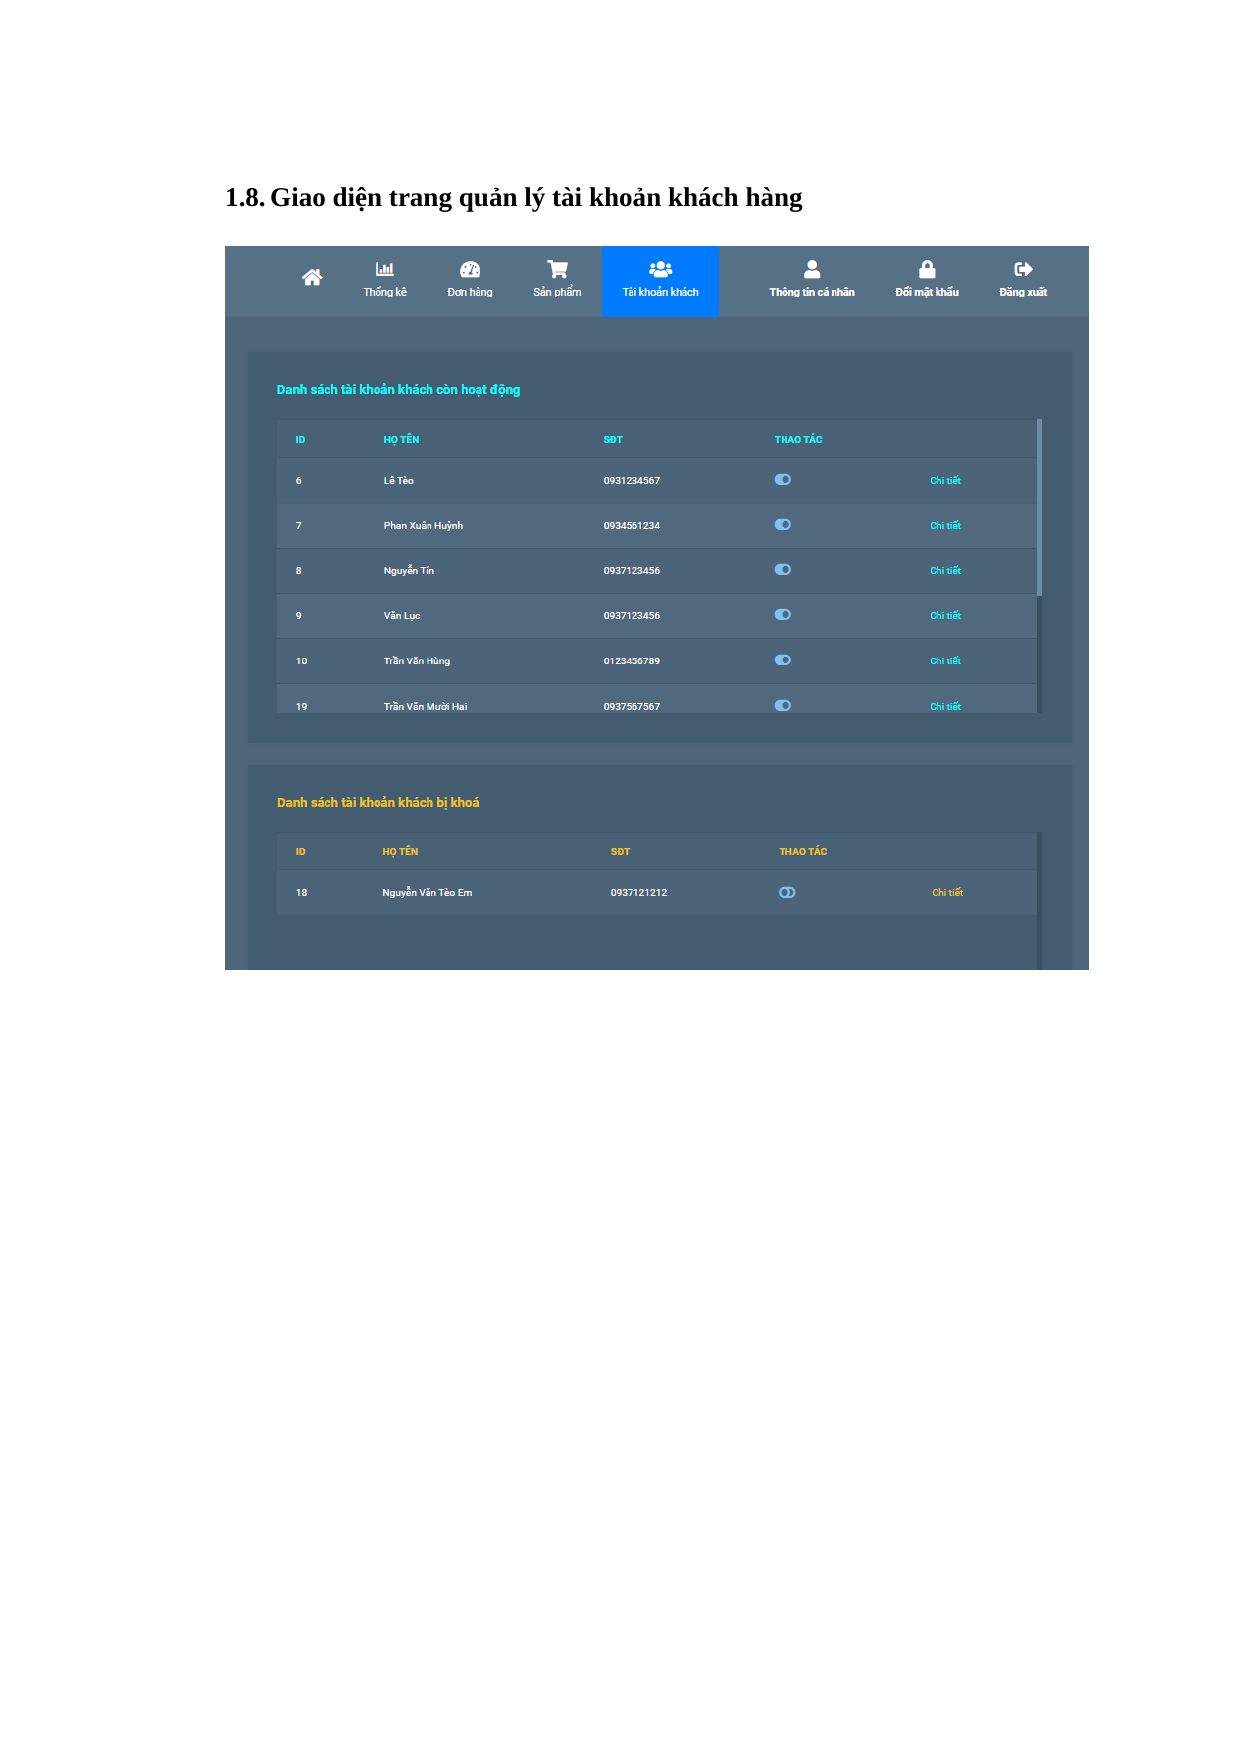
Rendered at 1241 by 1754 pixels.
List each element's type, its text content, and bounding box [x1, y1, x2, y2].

picture [225, 246, 1089, 970]
list Giao diện trang quản lý tài khoản khách hàng [225, 181, 1053, 212]
